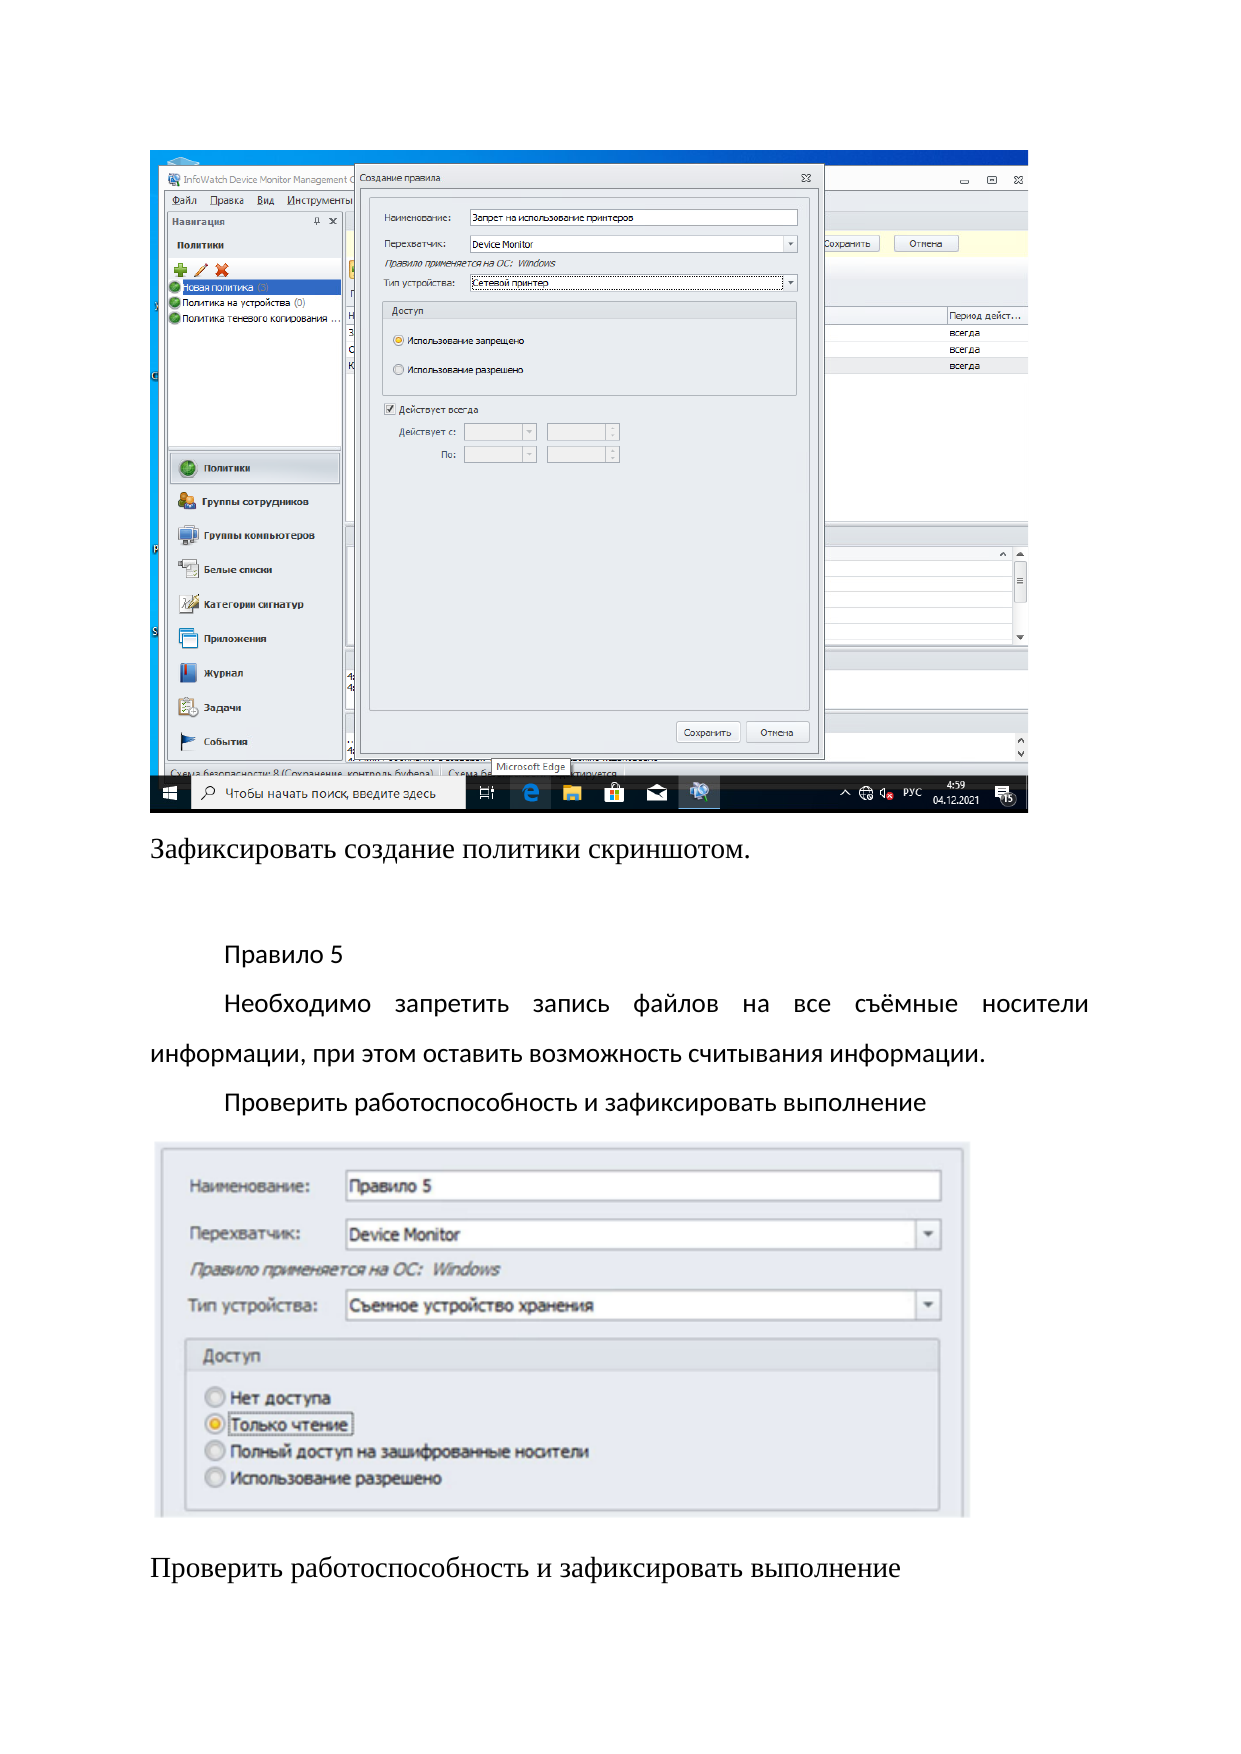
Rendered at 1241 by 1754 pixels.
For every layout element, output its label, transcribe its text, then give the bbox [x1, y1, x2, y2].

text Зафиксировать создание политики скриншотом. [150, 831, 1090, 865]
picture [150, 150, 1029, 813]
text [150, 1551, 1090, 1584]
text Необходимо запретить запись файлов на все съёмные носители информации, при этом оставить возможность считывания информации. [150, 986, 1090, 1069]
text Правило 5 [150, 937, 1090, 970]
text Проверить работоспособность и зафиксировать выполнение [150, 1085, 1090, 1118]
picture [150, 1134, 972, 1532]
